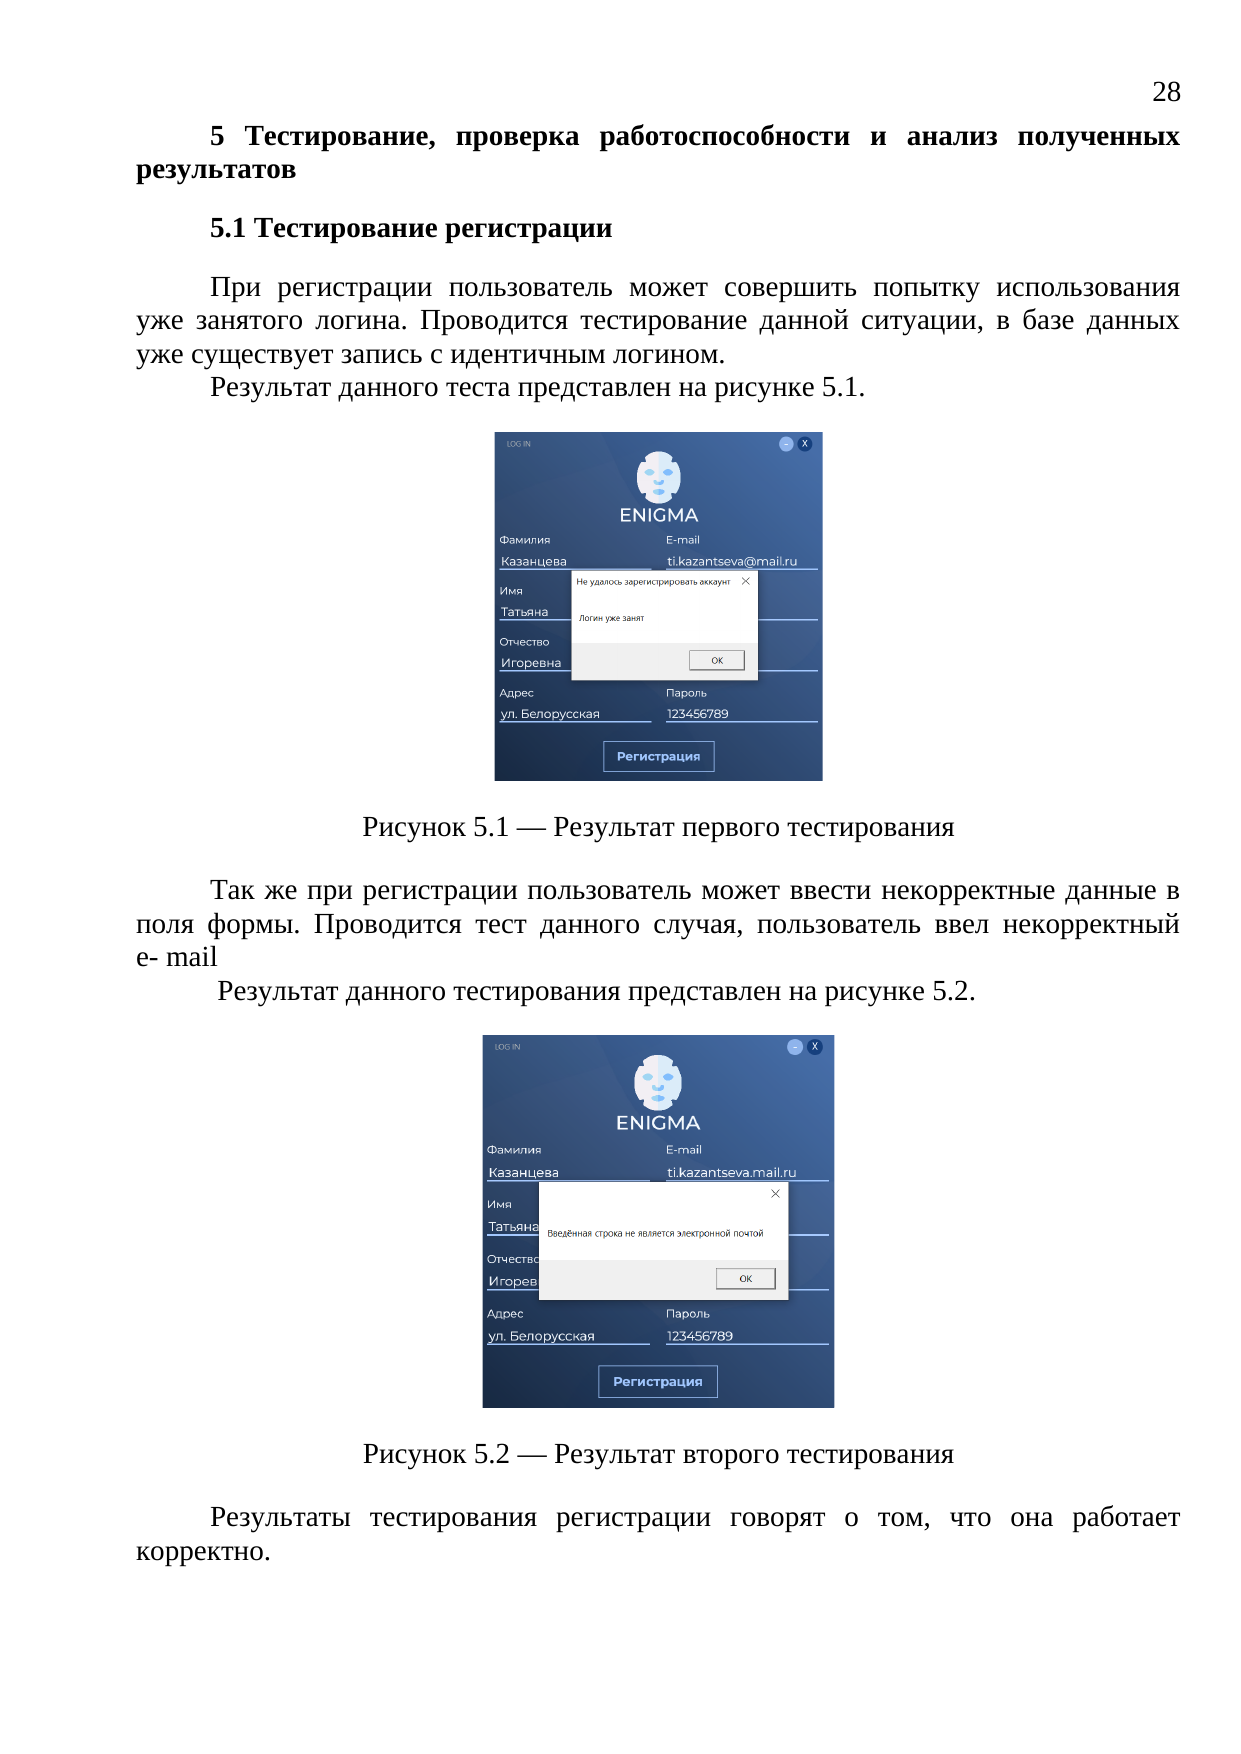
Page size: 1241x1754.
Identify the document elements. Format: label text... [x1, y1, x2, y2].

text Результаты тестирования регистрации говорят о том, что она работает корректно. [136, 1499, 1181, 1566]
text Результат данного тестирования представлен на рисунке 5.2. [136, 973, 1181, 1006]
subtitle 5 Тестирование, проверка работоспособности и анализ полученных результатов [136, 118, 1181, 185]
text Так же при регистрации пользователь может ввести некорректные данные в поля формы. Проводится тест данного случая, пользователь ввел некорректный e- mail [136, 872, 1181, 973]
text При регистрации пользователь может совершить попытку использования уже занятого логина. Проводится тестирование данной ситуации, в базе данных уже существует запись с идентичным логином. [136, 269, 1181, 369]
subtitle 5.1 Тестирование регистрации [136, 210, 1181, 244]
picture [482, 1035, 835, 1408]
text Рисунок 5.2 — Результат второго тестирования [136, 1437, 1181, 1470]
text Результат данного теста представлен на рисунке 5.1. [136, 369, 1181, 403]
picture [494, 432, 823, 781]
text Рисунок 5.1 — Результат первого тестирования [136, 809, 1181, 843]
